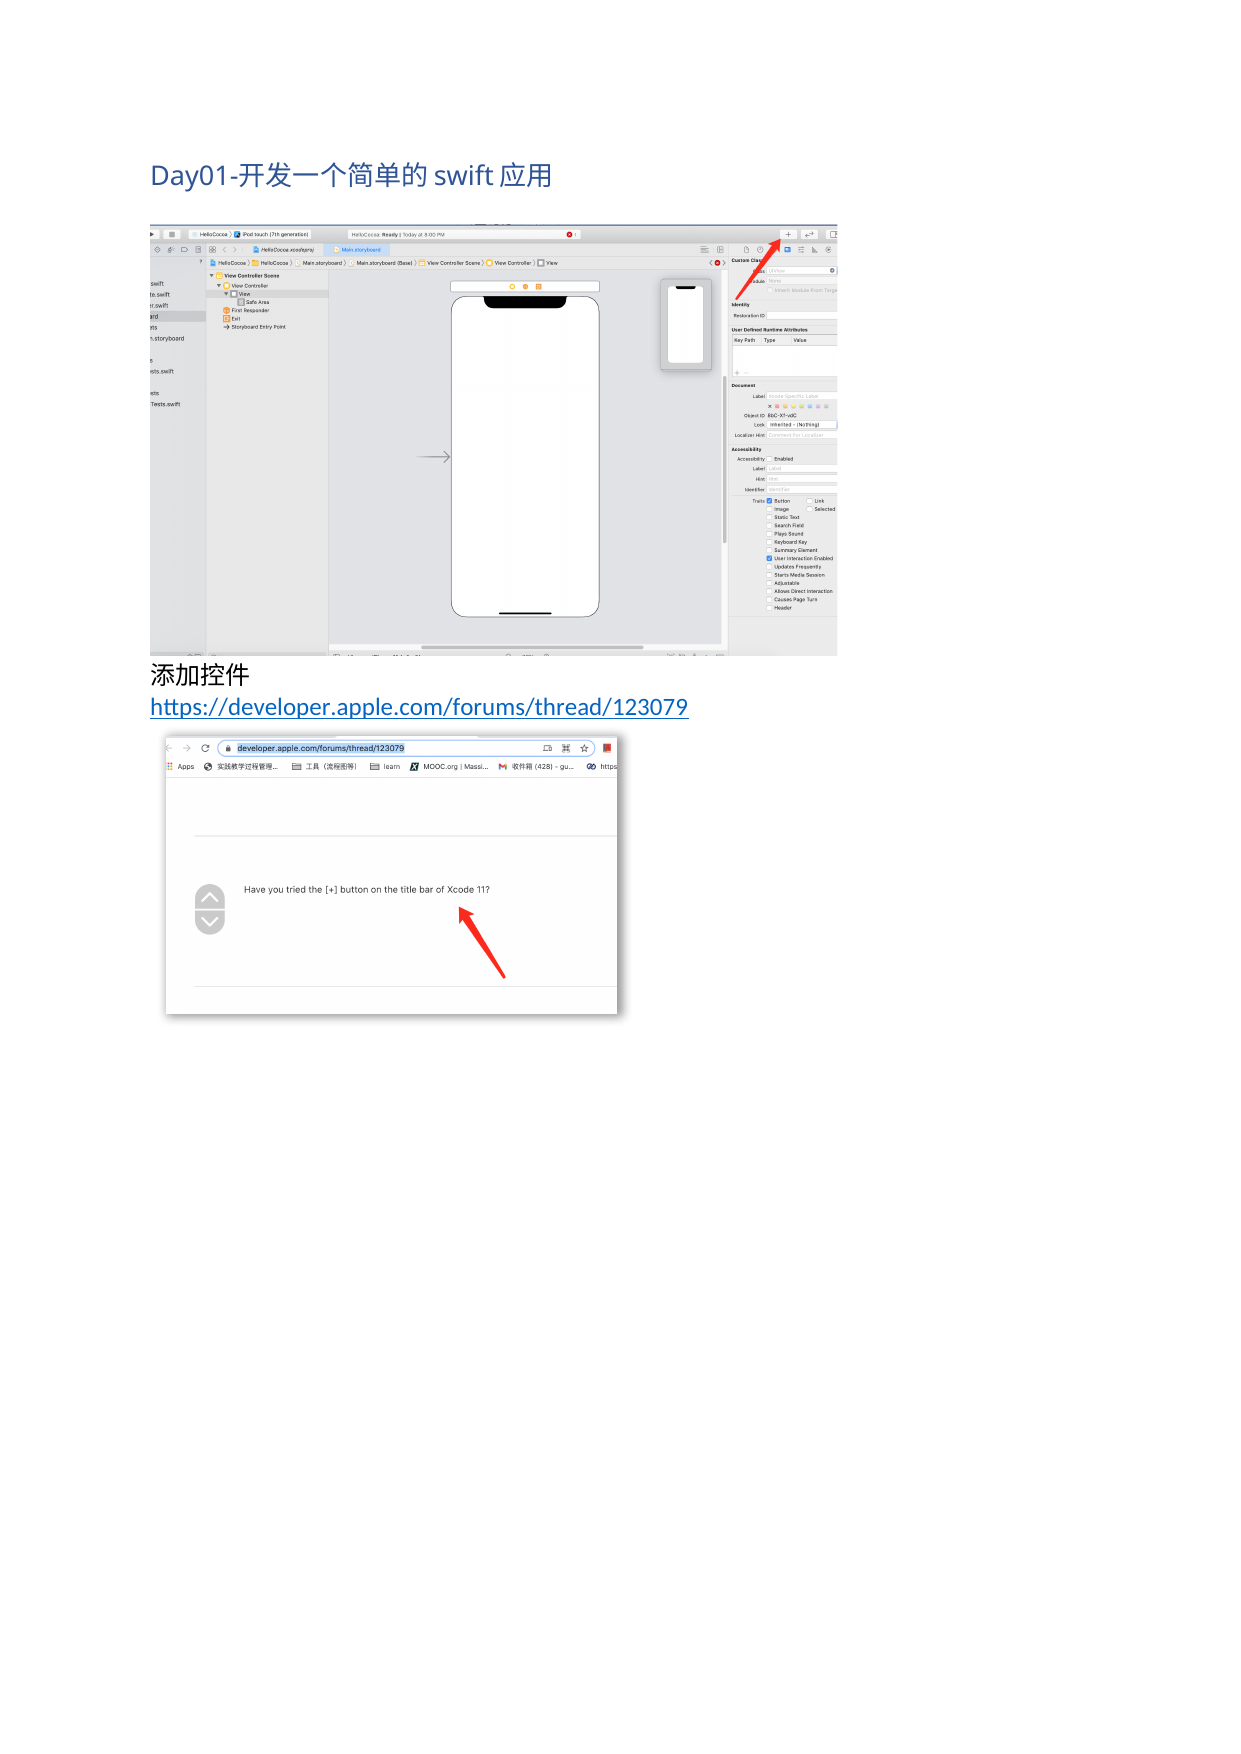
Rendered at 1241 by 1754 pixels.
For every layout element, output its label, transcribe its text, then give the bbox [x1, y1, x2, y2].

text https://developer.apple.com/forums/thread/123079 [150, 692, 1090, 722]
picture [150, 224, 838, 656]
picture [166, 736, 617, 1014]
text 添加控件 [150, 655, 1090, 692]
subtitle Day01-开发一个简单的swift应用 [150, 154, 1090, 193]
